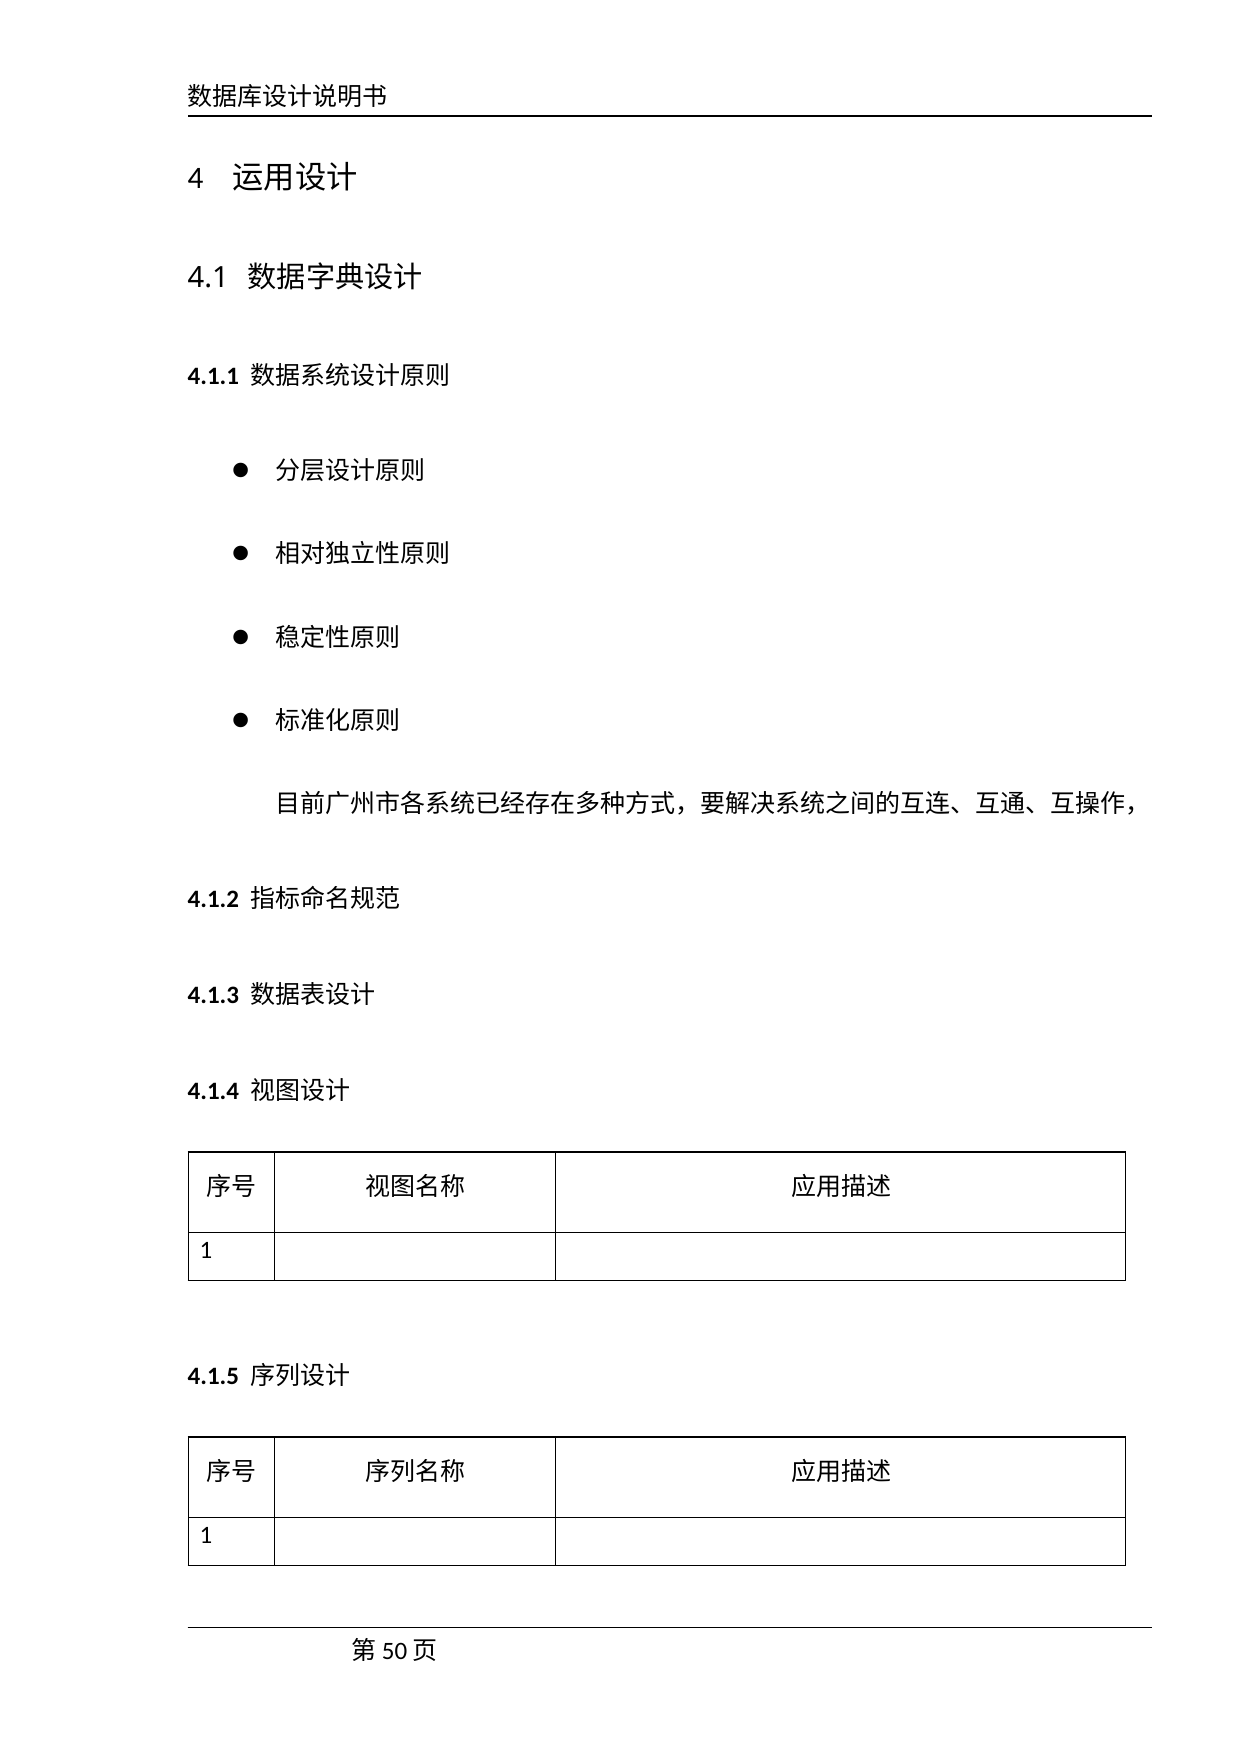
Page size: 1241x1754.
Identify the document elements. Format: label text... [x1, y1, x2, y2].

subtitle 数据系统设计原则 [187, 341, 1152, 406]
table_cell 1 [189, 1233, 274, 1279]
table_cell [275, 1233, 555, 1279]
table_cell [275, 1518, 555, 1564]
list 相对独立性原则 [231, 519, 1152, 584]
table_cell [556, 1233, 1125, 1279]
table_header 序号 [189, 1438, 274, 1517]
table_header 应用描述 [556, 1153, 1125, 1232]
subtitle 指标命名规范 [187, 864, 1152, 929]
table_header 序列名称 [275, 1438, 555, 1517]
table_header 应用描述 [556, 1438, 1125, 1517]
list 分层设计原则 [231, 436, 1152, 501]
list 标准化原则 [231, 686, 1152, 751]
subtitle 运用设计 [187, 142, 1152, 207]
list 稳定性原则 [231, 603, 1152, 668]
text 数据字典设计 [187, 242, 1152, 307]
subtitle 数据表设计 [187, 960, 1152, 1025]
table_header 序号 [189, 1153, 274, 1232]
table_header 视图名称 [275, 1153, 555, 1232]
table_cell [556, 1518, 1125, 1564]
subtitle 视图设计 [187, 1056, 1152, 1121]
text 目前广州市各系统已经存在多种方式，要解决系统之间的互连、互通、互操作， [275, 769, 1152, 834]
subtitle 序列设计 [187, 1341, 1152, 1406]
table_cell 1 [189, 1518, 274, 1564]
